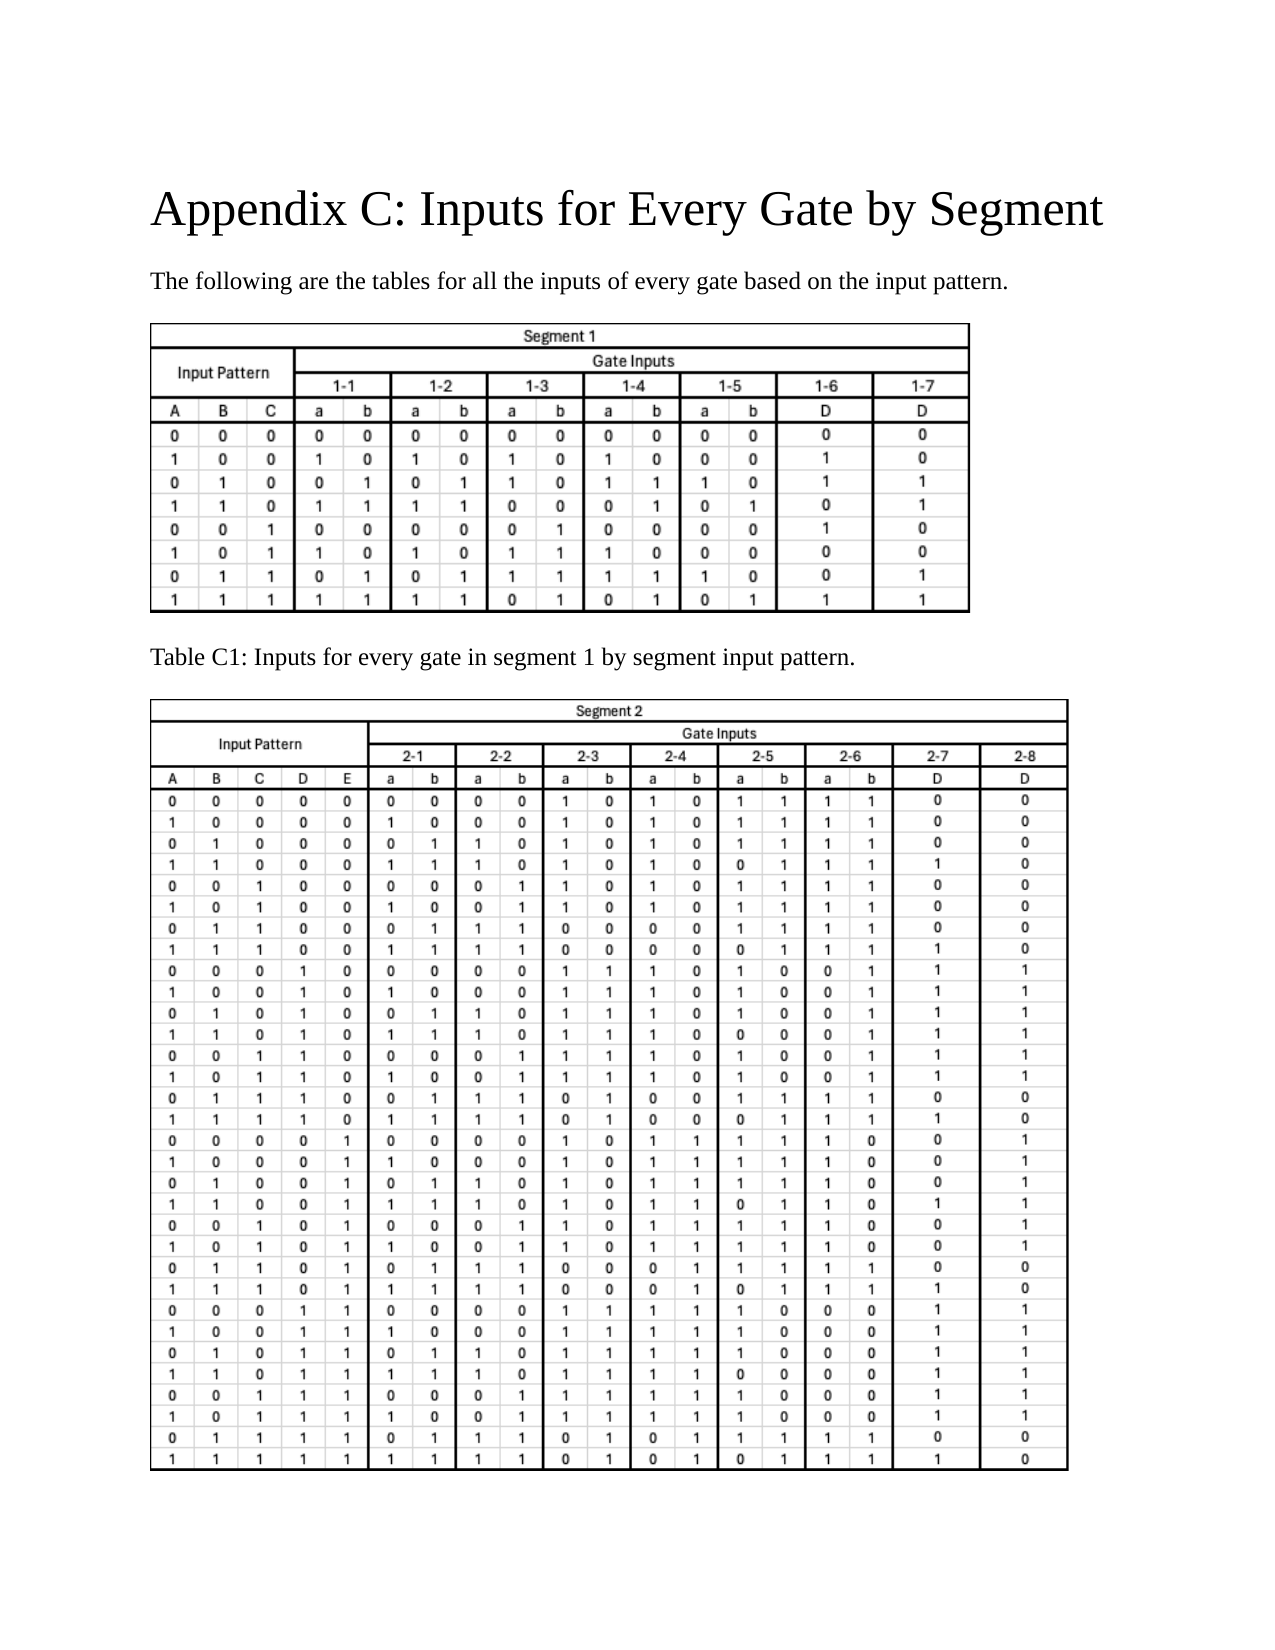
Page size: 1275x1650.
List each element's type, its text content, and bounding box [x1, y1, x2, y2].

text Table C1: Inputs for every gate in segment 1 by segment input pattern. [150, 642, 1125, 671]
text Appendix C: Inputs for Every Gate by Segment [150, 179, 1125, 237]
picture [150, 323, 971, 613]
picture [150, 699, 1069, 1471]
text The following are the tables for all the inputs of every gate based on the input pattern. [150, 266, 1125, 294]
